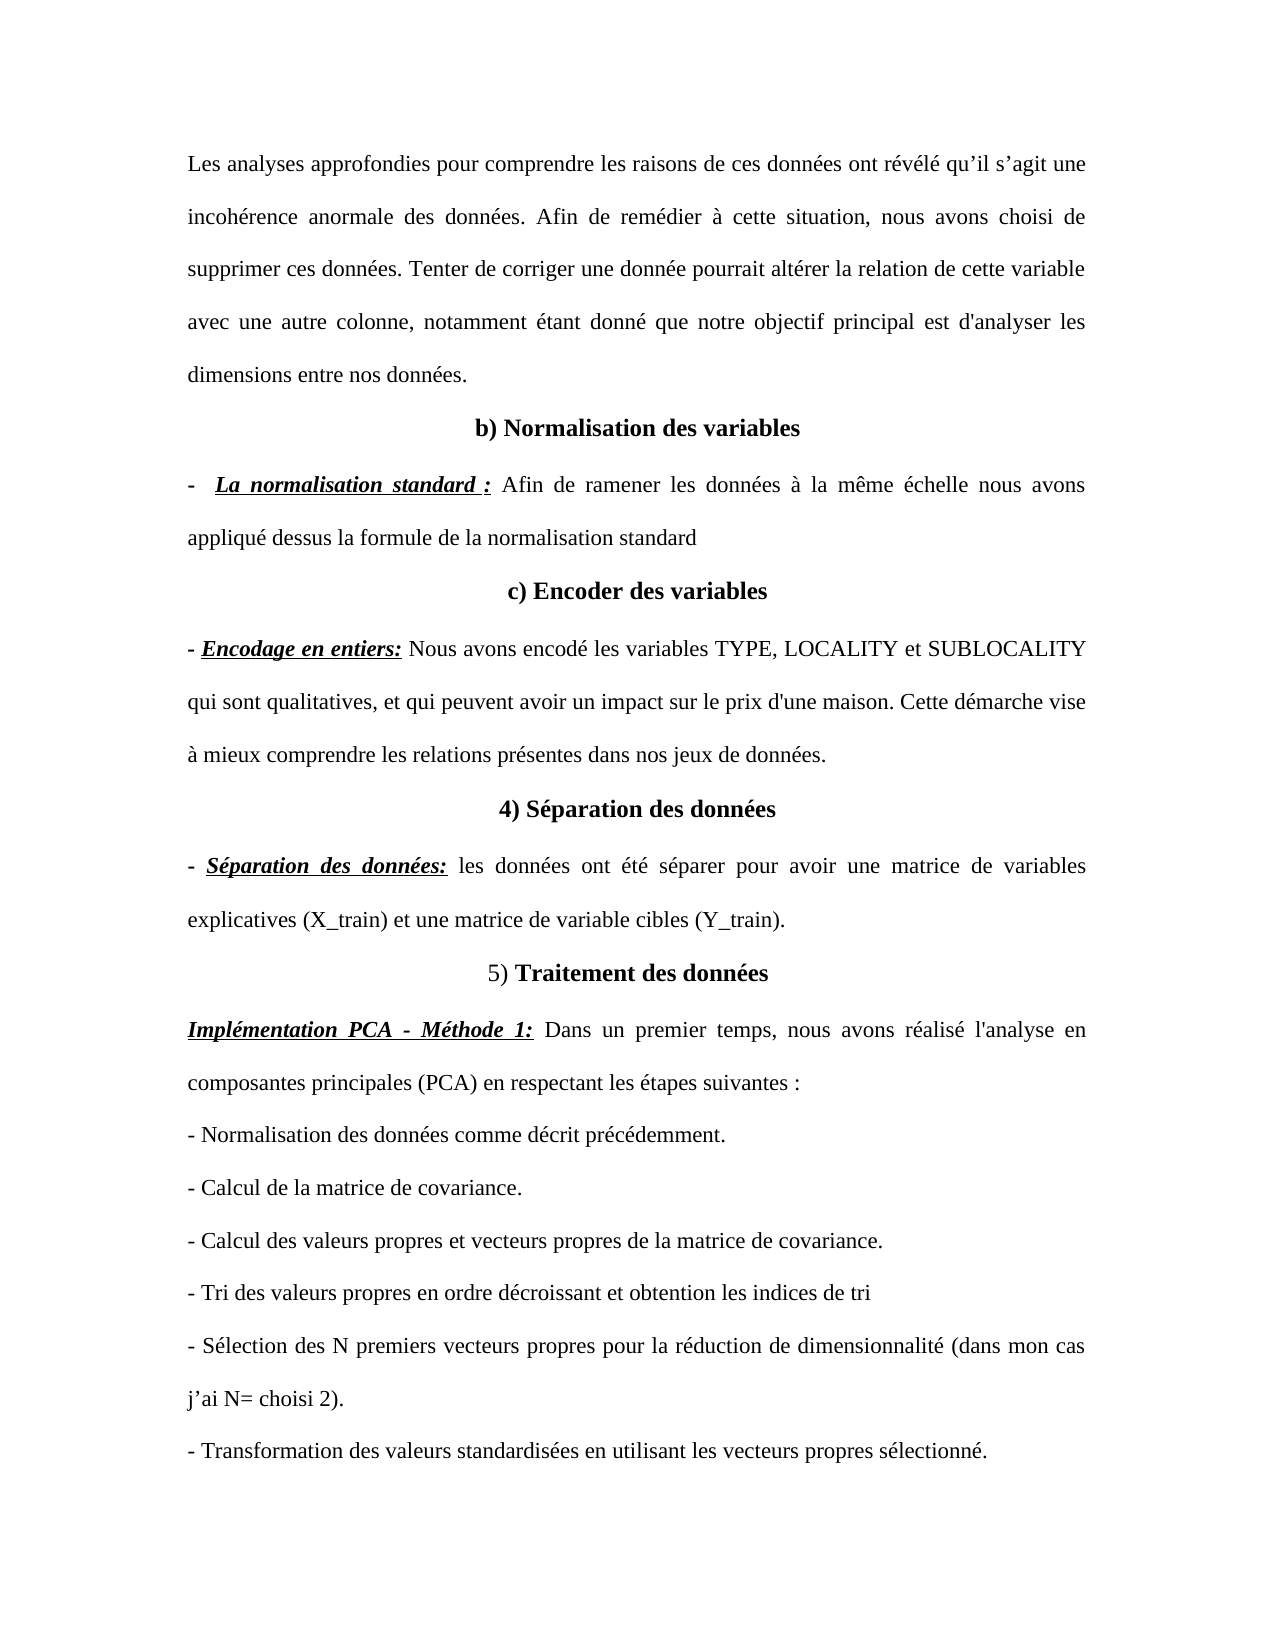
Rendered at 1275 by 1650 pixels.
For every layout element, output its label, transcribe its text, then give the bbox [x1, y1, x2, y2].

text - Tri des valeurs propres en ordre décroissant et obtention les indices de tri [187, 1279, 1087, 1306]
text - La normalisation standard : Afin de ramener les données à la même échelle nous avons appliqué dessus la formule de la normalisation standard [187, 471, 1087, 550]
text - ﻿Séparation des données: les données ont été séparer pour avoir une matrice de variables explicatives (X_train) et une matrice de variable cibles (Y_train). [187, 851, 1087, 932]
text b) Normalisation des variables [187, 413, 1087, 442]
text 4) Séparation des données [187, 794, 1087, 822]
text -﻿ Encodage en entiers: Nous avons encodé les variables TYPE, LOCALITY et SUBLOCALITY qui sont qualitatives, et qui peuvent avoir un impact sur le prix d'une maison. Cette démarche vise à mieux comprendre les relations présentes dans nos jeux de données. [187, 634, 1087, 767]
text 5) Traitement des données [187, 958, 1087, 987]
text - Transformation des valeurs standardisées en utilisant les vecteurs propres sélectionné. [187, 1437, 1087, 1464]
text - Calcul de la matrice de covariance. [187, 1174, 1087, 1200]
text - Calcul des valeurs propres et vecteurs propres de la matrice de covariance. [187, 1227, 1087, 1253]
text c) Encoder des variables [187, 576, 1087, 605]
text - Sélection des N premiers vecteurs propres pour la réduction de dimensionnalité (dans mon cas j’ai N= choisi 2). [187, 1332, 1087, 1411]
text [187, 150, 1087, 387]
text Implémentation PCA - Méthode 1: Dans un premier temps, nous avons réalisé l'analyse en composantes principales (PCA) en respectant les étapes suivantes : [187, 1016, 1087, 1095]
text - Normalisation des données comme décrit précédemment. [187, 1121, 1087, 1148]
